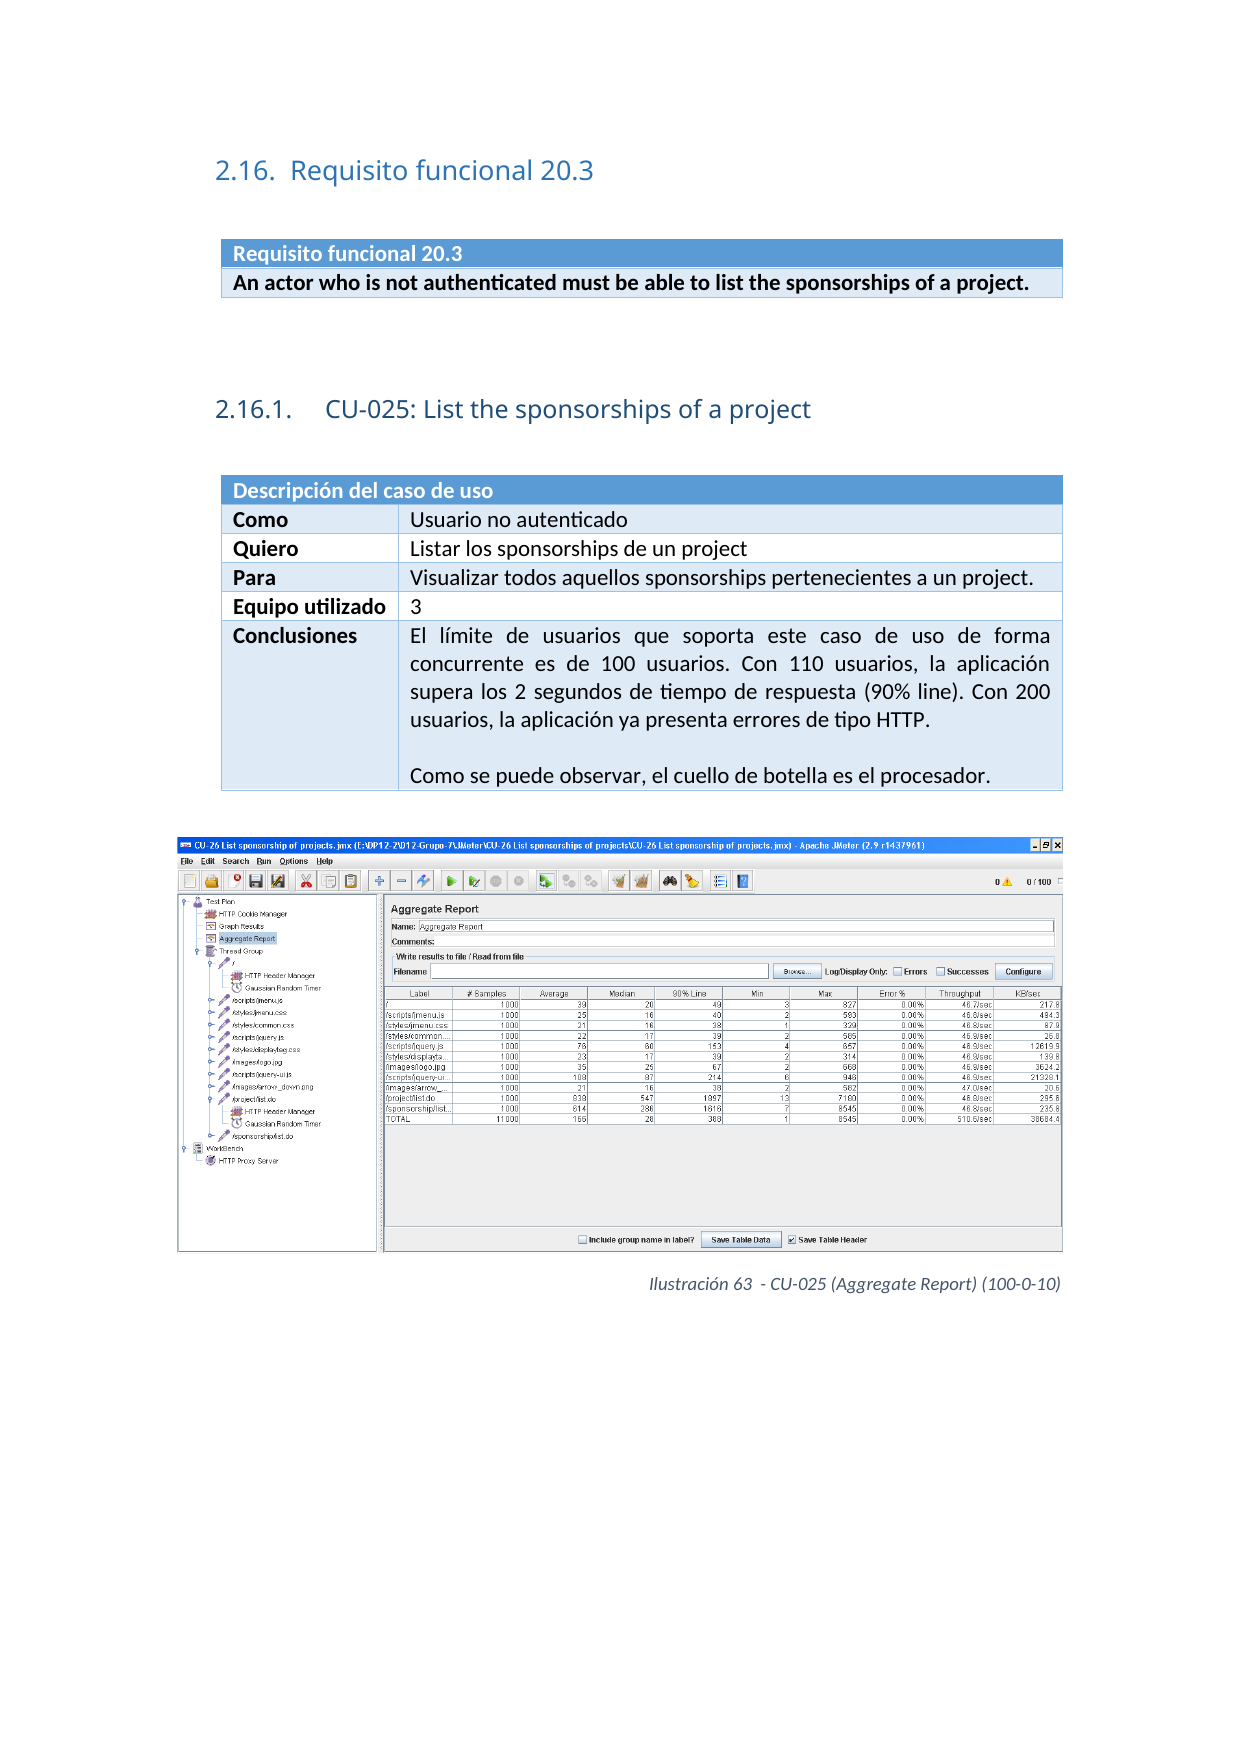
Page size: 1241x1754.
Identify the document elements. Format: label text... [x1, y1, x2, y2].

table_cell Como [222, 505, 398, 533]
table_cell Listar los sponsorships de un project [399, 534, 1062, 562]
table_header Descripción del caso de uso [222, 476, 1062, 504]
table_header Requisito funcional 20.3 [222, 240, 1062, 267]
table_cell Equipo utilizado [222, 592, 398, 620]
table_cell An actor who is not authenticated must be able to list the sponsorships of a project. [222, 269, 1062, 297]
table_cell Para [222, 563, 398, 591]
subtitle Requisito funcional 20.3 [215, 152, 1063, 189]
table_cell Quiero [222, 534, 398, 562]
table_cell Usuario no autenticado [399, 505, 1062, 533]
table_cell 3 [399, 592, 1062, 620]
table_cell Conclusiones [222, 621, 398, 789]
table_cell El límite de usuarios que soporta este caso de uso de forma concurrente es de 100 usuarios. Con 110 usuarios, la aplicación supera los 2 segundos de tiempo de respuesta (90% line). Con 200 usuarios, la aplicación ya presenta errores de tipo HTTP. Como se puede observar, el cuello de botella es el procesador. [399, 621, 1062, 789]
subtitle CU-025: List the sponsorships of a project [215, 391, 1063, 425]
picture [177, 837, 1063, 1254]
table_cell Visualizar todos aquellos sponsorships pertenecientes a un project. [399, 563, 1062, 591]
text Ilustración 63 - CU-025 (Aggregate Report) (100-0-10) [177, 1272, 1063, 1295]
